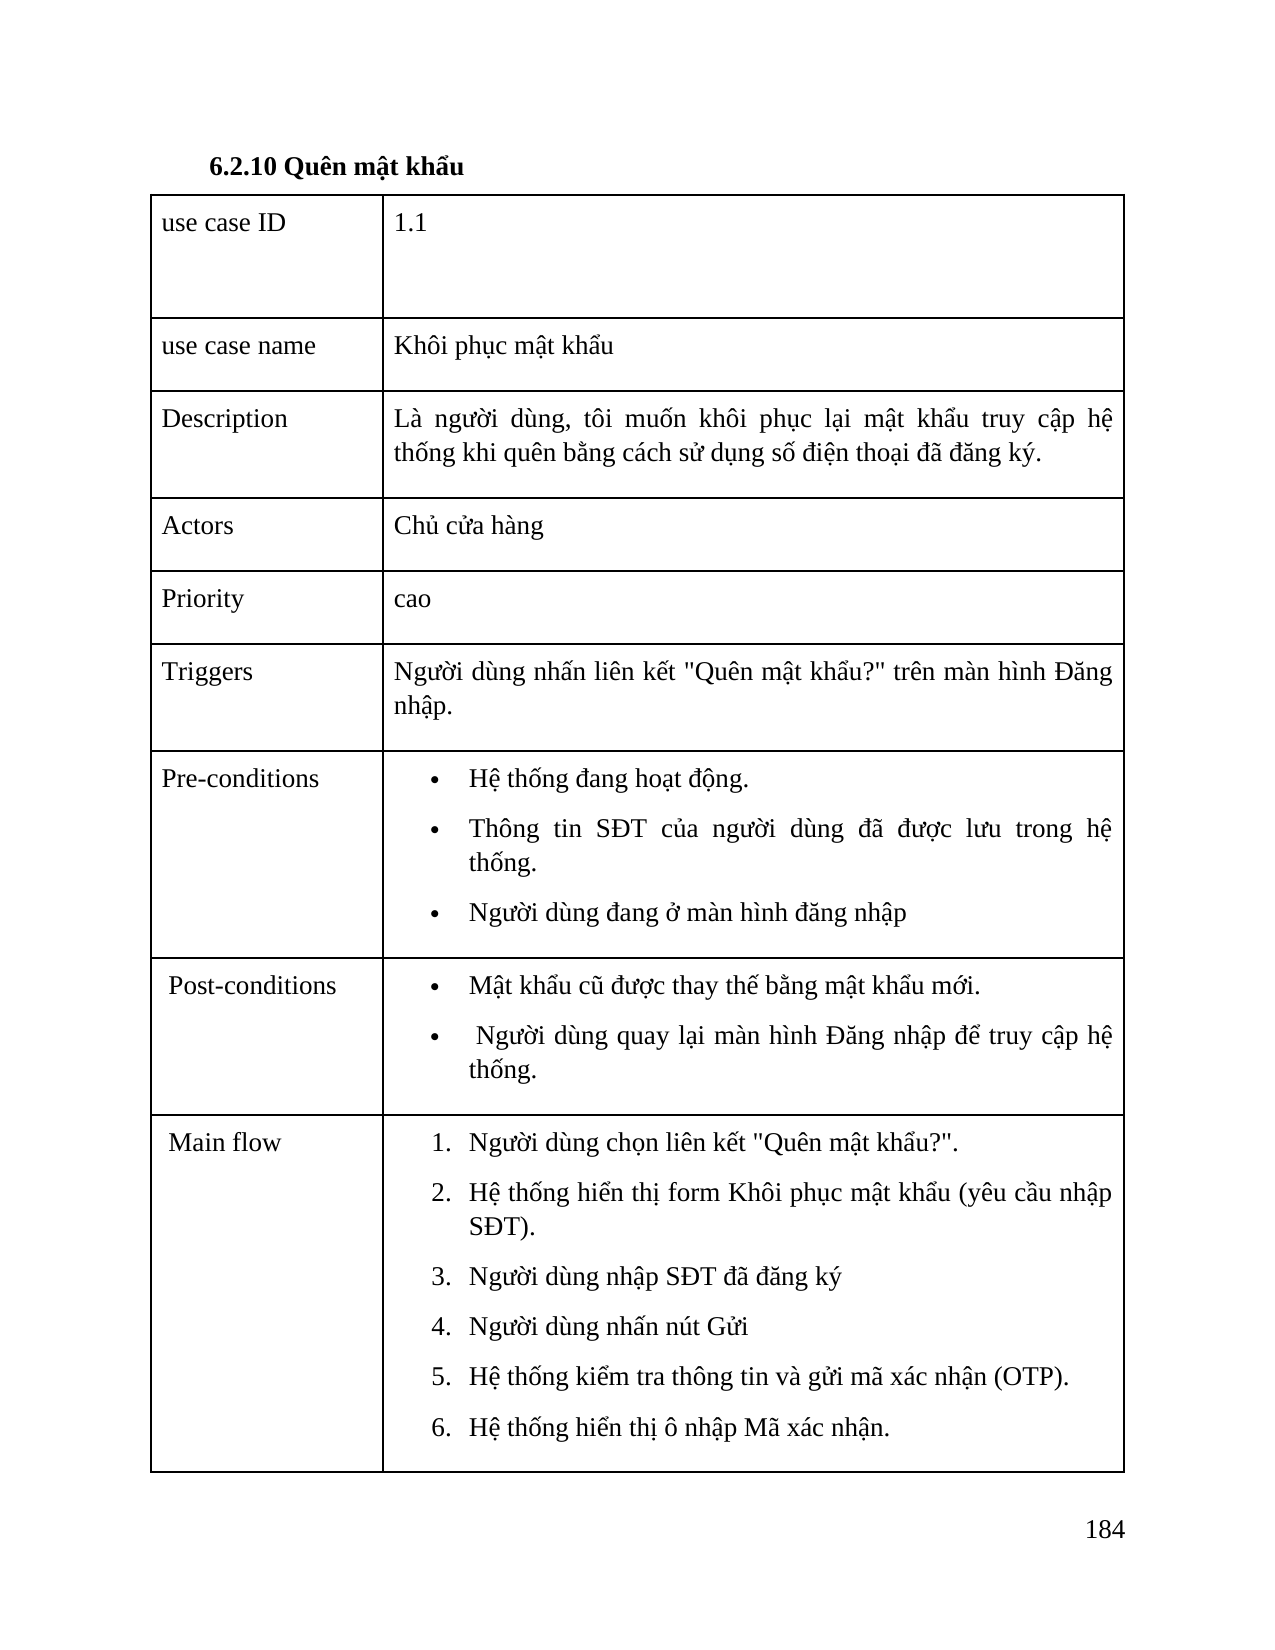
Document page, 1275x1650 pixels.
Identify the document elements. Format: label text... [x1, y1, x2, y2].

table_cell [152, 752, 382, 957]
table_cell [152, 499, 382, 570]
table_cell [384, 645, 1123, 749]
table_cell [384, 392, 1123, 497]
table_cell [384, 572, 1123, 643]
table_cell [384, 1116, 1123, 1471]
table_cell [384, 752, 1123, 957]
subtitle 6.2.10 Quên mật khẩu [209, 150, 1125, 181]
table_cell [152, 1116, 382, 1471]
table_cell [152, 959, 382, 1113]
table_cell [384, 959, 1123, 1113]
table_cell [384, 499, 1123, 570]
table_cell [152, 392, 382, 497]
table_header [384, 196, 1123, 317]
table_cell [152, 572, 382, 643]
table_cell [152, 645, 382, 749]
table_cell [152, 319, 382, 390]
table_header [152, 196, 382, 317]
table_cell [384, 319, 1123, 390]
